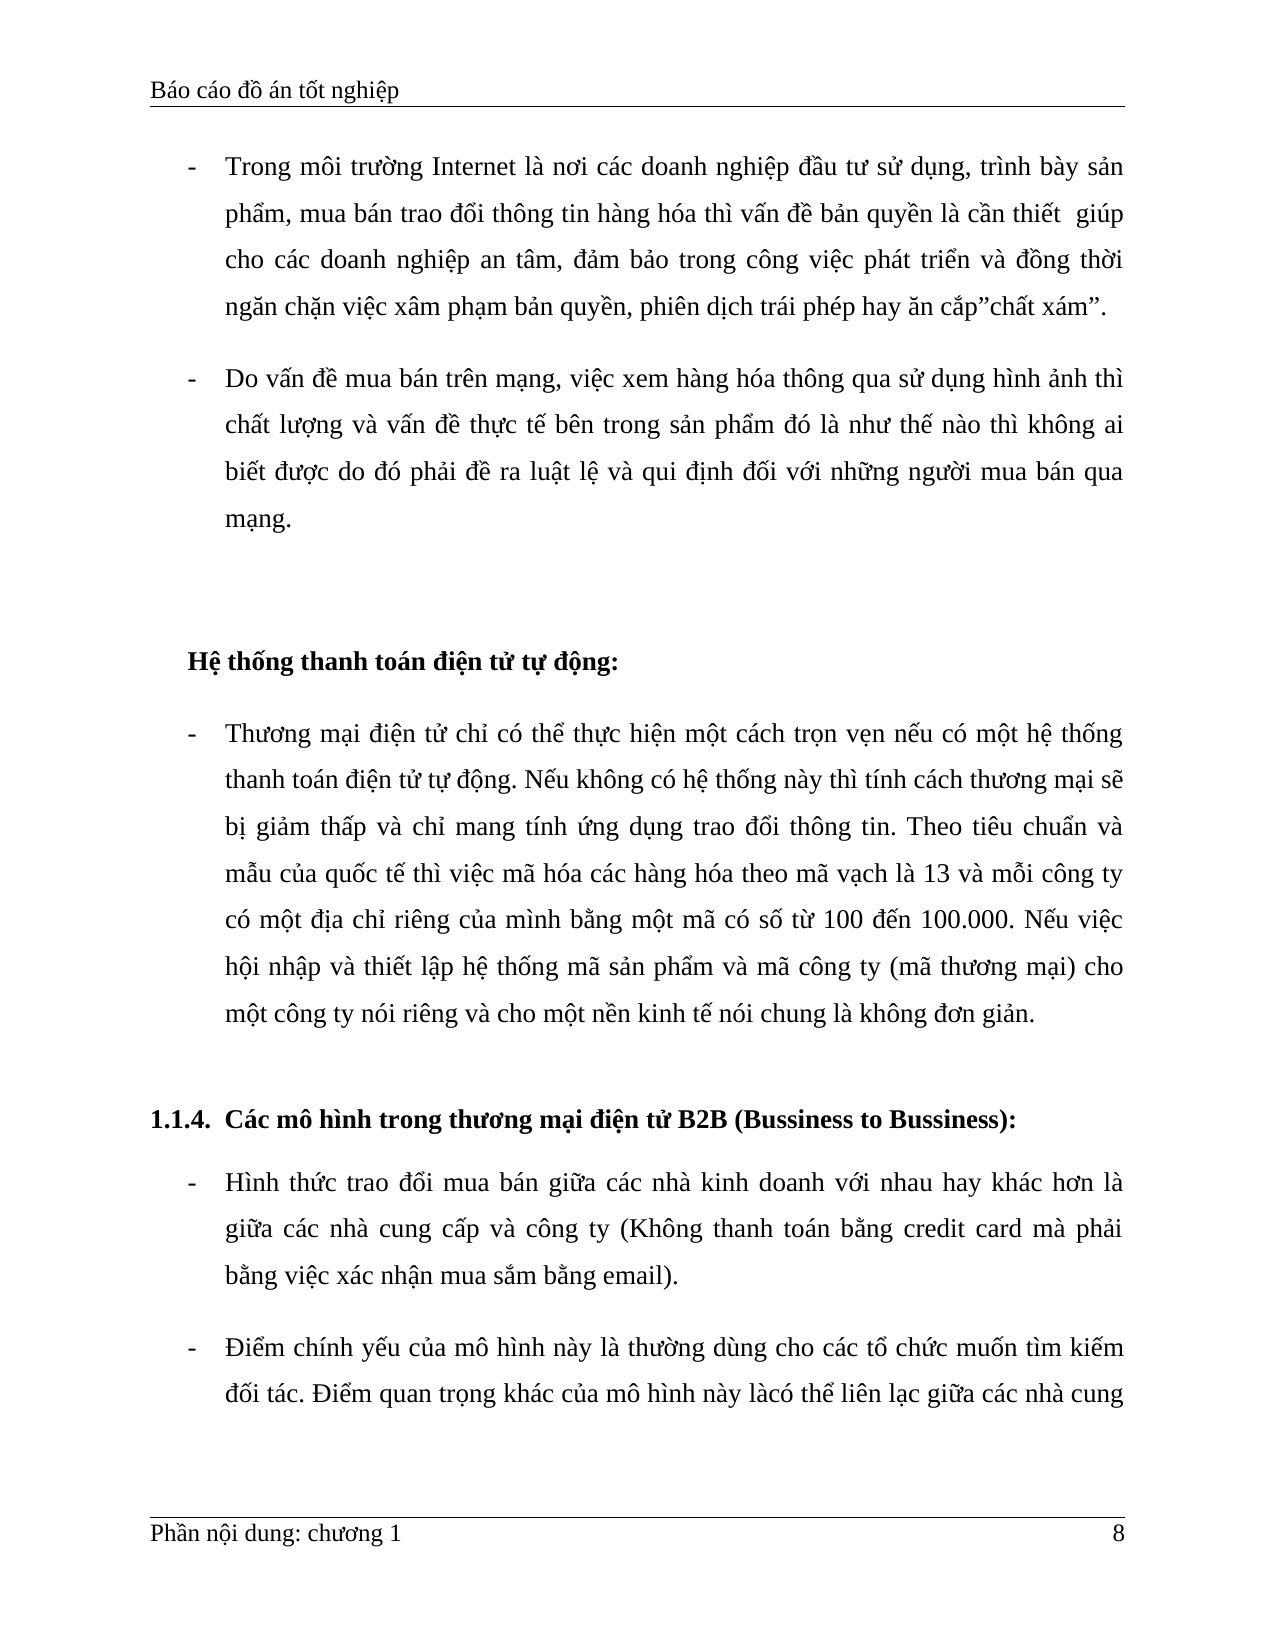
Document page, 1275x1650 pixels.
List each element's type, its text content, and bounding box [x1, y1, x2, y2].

list Thương mại điện tử chỉ có thể thực hiện một cách trọn vẹn nếu có một hệ thống thanh toán điện tử tự động. Nếu không có hệ thống này thì tính cách thương mại sẽ bị giảm thấp và chỉ mang tính ứng dụng trao đổi thông tin. Theo tiêu chuẩn và mẫu của quốc tế thì việc mã hóa các hàng hóa theo mã vạch là 13 và mỗi công ty có một địa chỉ riêng của mình bằng một mã có số từ 100 đến 100.000. Nếu việc hội nhập và thiết lập hệ thống mã sản phẩm và mã công ty (mã thương mại) cho một công ty nói riêng và cho một nền kinh tế nói chung là không đơn giản. [187, 717, 1125, 1028]
subtitle 1.1.4. Các mô hình trong thương mại điện tử B2B (Bussiness to Bussiness): [150, 1104, 1125, 1135]
text Hệ thống thanh toán điện tử tự động: [187, 645, 1125, 676]
list Trong môi trường Internet là nơi các doanh nghiệp đầu tư sử dụng, trình bày sản phẩm, mua bán trao đổi thông tin hàng hóa thì vấn đề bản quyền là cần thiết giúp cho các doanh nghiệp an tâm, đảm bảo trong công việc phát triển và đồng thời ngăn chặn việc xâm phạm bản quyền, phiên dịch trái phép hay ăn cắp”chất xám”. [187, 150, 1125, 321]
list Do vấn đề mua bán trên mạng, việc xem hàng hóa thông qua sử dụng hình ảnh thì chất lượng và vấn đề thực tế bên trong sản phẩm đó là như thế nào thì không ai biết được do đó phải đề ra luật lệ và qui định đối với những người mua bán qua mạng. [187, 362, 1125, 533]
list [187, 1331, 1125, 1409]
list Hình thức trao đổi mua bán giữa các nhà kinh doanh với nhau hay khác hơn là giữa các nhà cung cấp và công ty (Không thanh toán bằng credit card mà phải bằng việc xác nhận mua sắm bằng email). [187, 1166, 1125, 1290]
